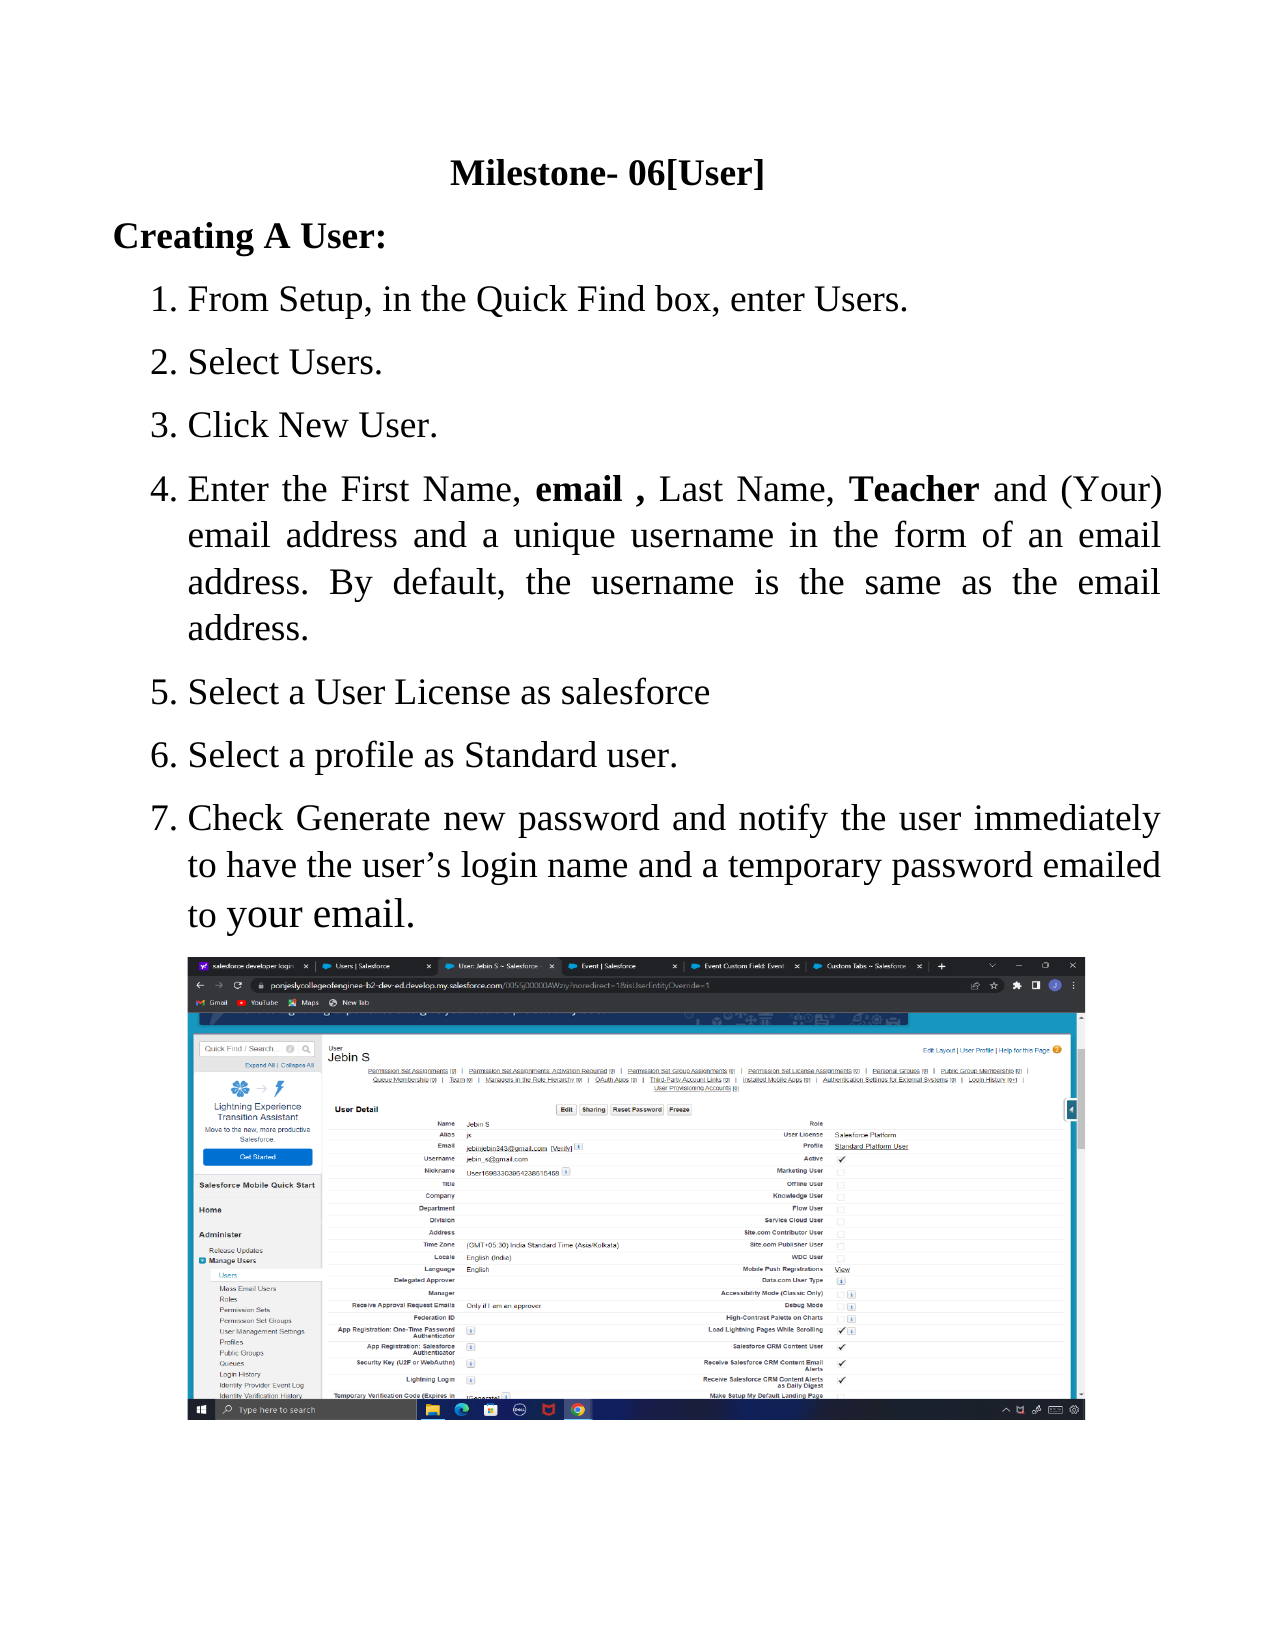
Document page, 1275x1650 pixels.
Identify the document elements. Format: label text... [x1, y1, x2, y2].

text Creating A User: [112, 213, 1162, 256]
text Milestone- 06[User] [112, 150, 1162, 193]
list Select a User License as salesforce [150, 669, 1162, 712]
list Enter the First Name, email , Last Name, Teacher and (Your) email address and a unique username in the form of an email address. By default, the username is the same as the email address. [150, 466, 1162, 649]
picture [187, 957, 1085, 1420]
list Check Generate new password and notify the user immediately to have the user’s login name and a temporary password emailed to your email. [150, 796, 1162, 937]
list Select Users. [150, 340, 1162, 383]
list From Setup, in the Quick Find box, enter Users. [150, 276, 1162, 319]
list Select a profile as Standard user. [150, 732, 1162, 775]
list Click New User. [150, 403, 1162, 446]
